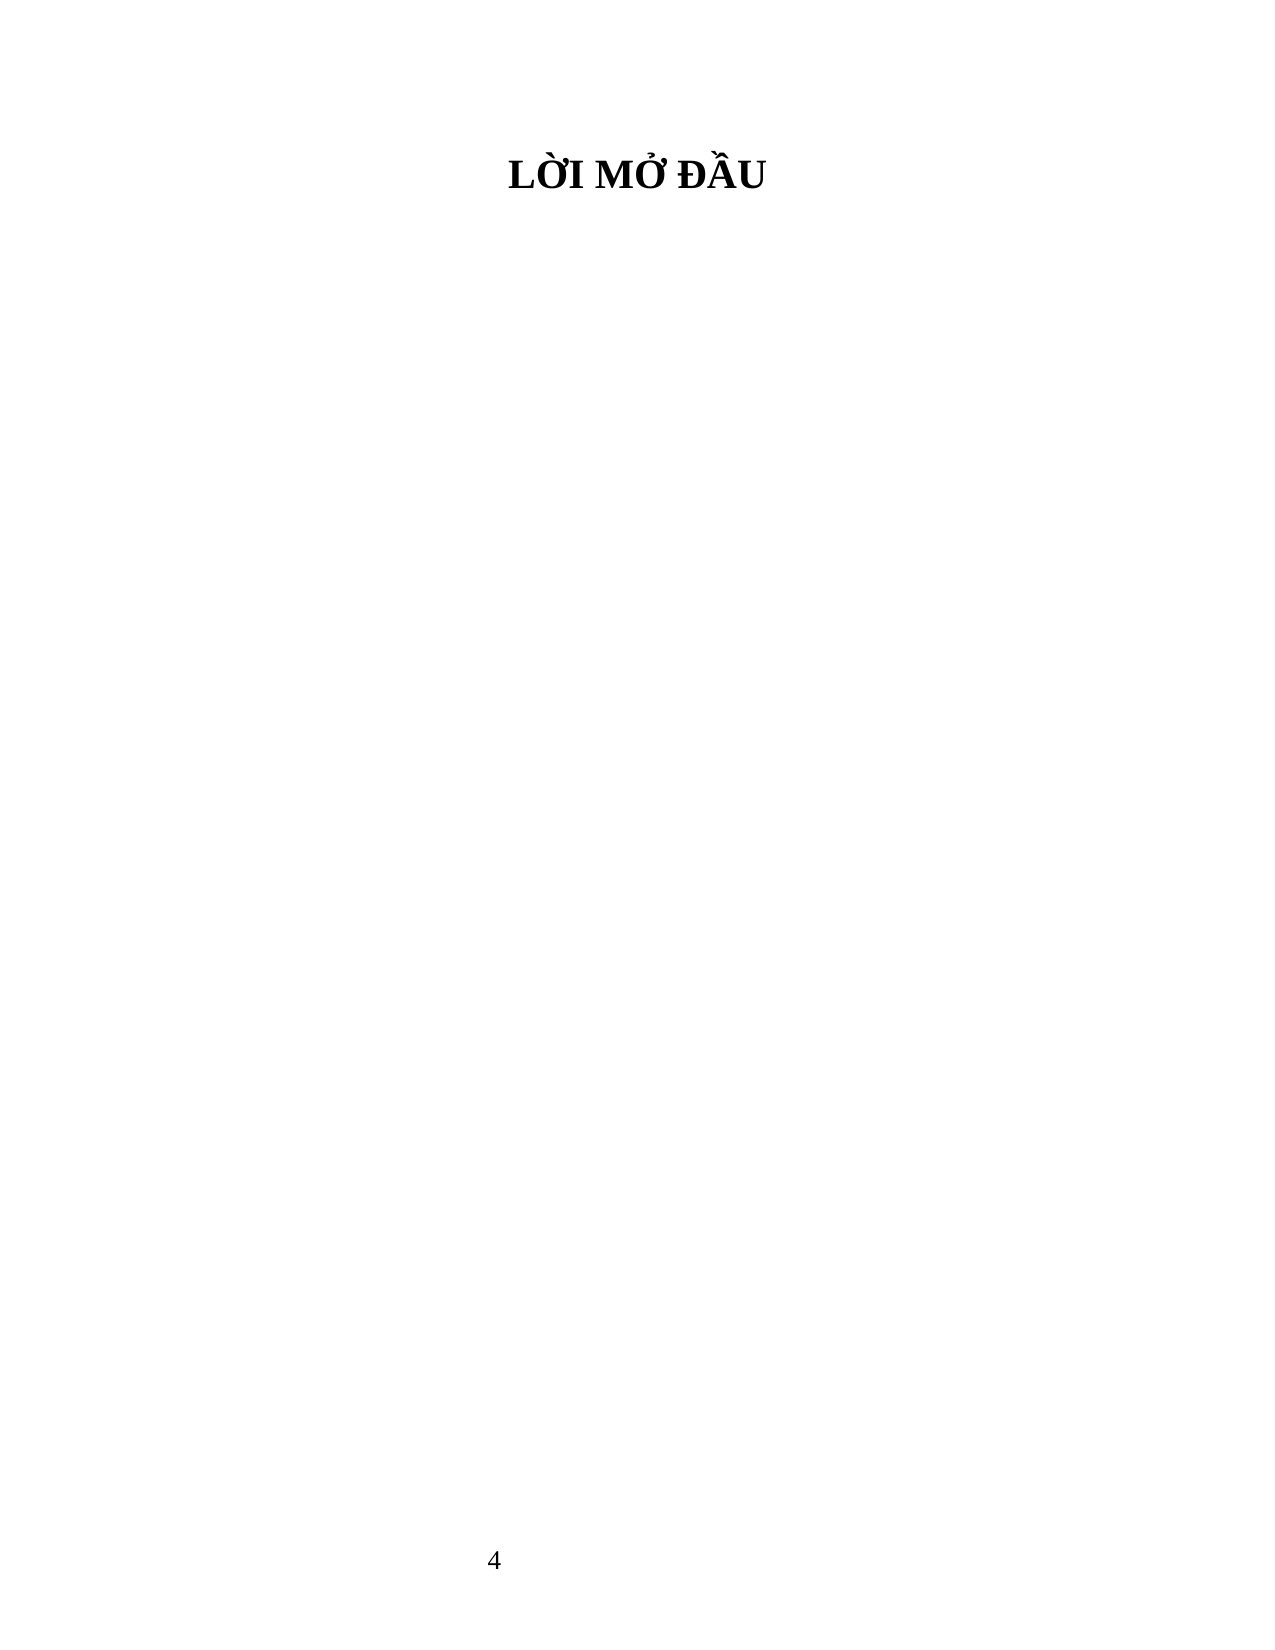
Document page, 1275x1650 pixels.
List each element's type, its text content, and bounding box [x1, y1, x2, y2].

text LỜI MỞ ĐẦU [150, 150, 1125, 198]
